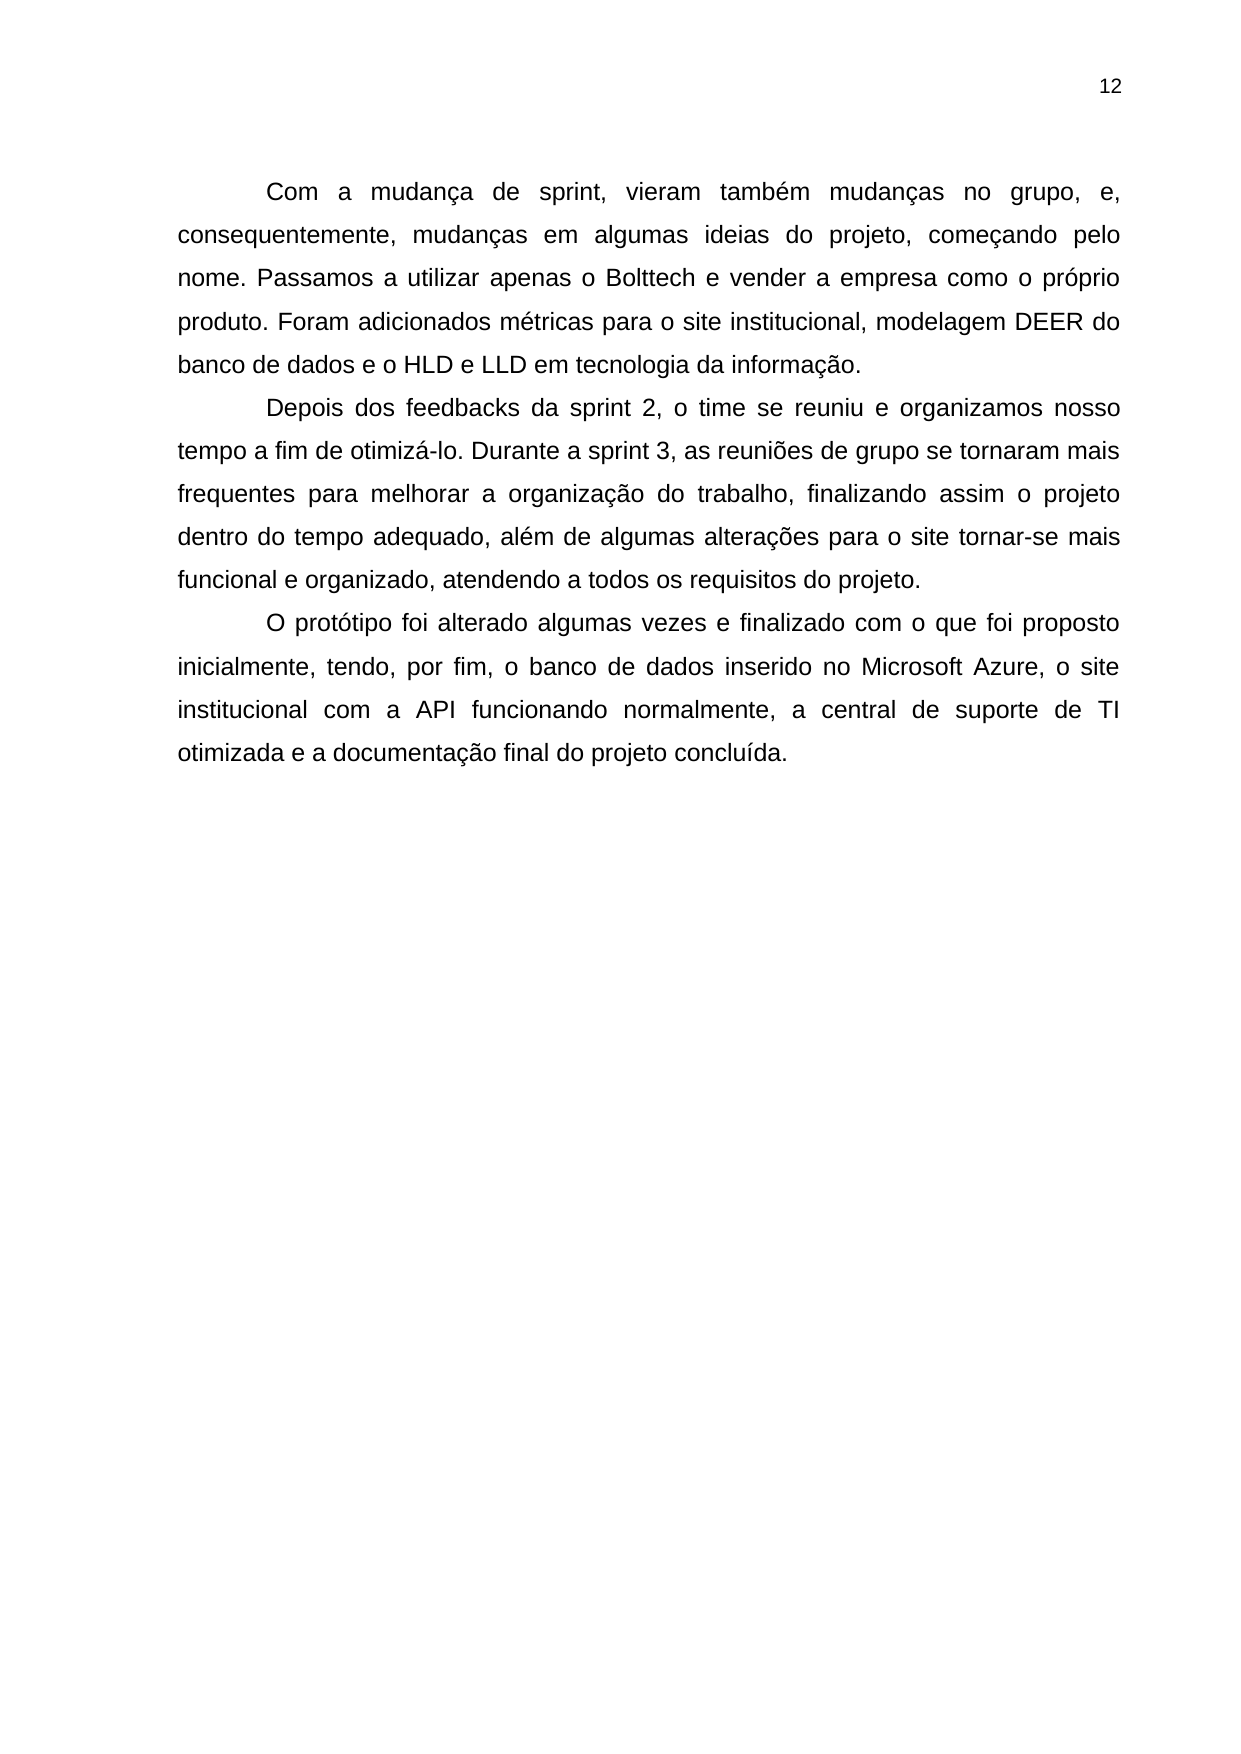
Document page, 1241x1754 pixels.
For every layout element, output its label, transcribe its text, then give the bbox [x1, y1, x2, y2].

text O protótipo foi alterado algumas vezes e finalizado com o que foi proposto inicialmente, tendo, por fim, o banco de dados inserido no Microsoft Azure, o site institucional com a API funcionando normalmente, a central de suporte de TI otimizada e a documentação final do projeto concluída. [177, 608, 1122, 767]
text Depois dos feedbacks da sprint 2, o time se reuniu e organizamos nosso tempo a fim de otimizá-lo. Durante a sprint 3, as reuniões de grupo se tornaram mais frequentes para melhorar a organização do trabalho, finalizando assim o projeto dentro do tempo adequado, além de algumas alterações para o site tornar-se mais funcional e organizado, atendendo a todos os requisitos do projeto. [177, 393, 1122, 594]
text Com a mudança de sprint, vieram também mudanças no grupo, e, consequentemente, mudanças em algumas ideias do projeto, começando pelo nome. Passamos a utilizar apenas o Bolttech e vender a empresa como o próprio produto. Foram adicionados métricas para o site institucional, modelagem DEER do banco de dados e o HLD e LLD em tecnologia da informação. [177, 177, 1122, 378]
